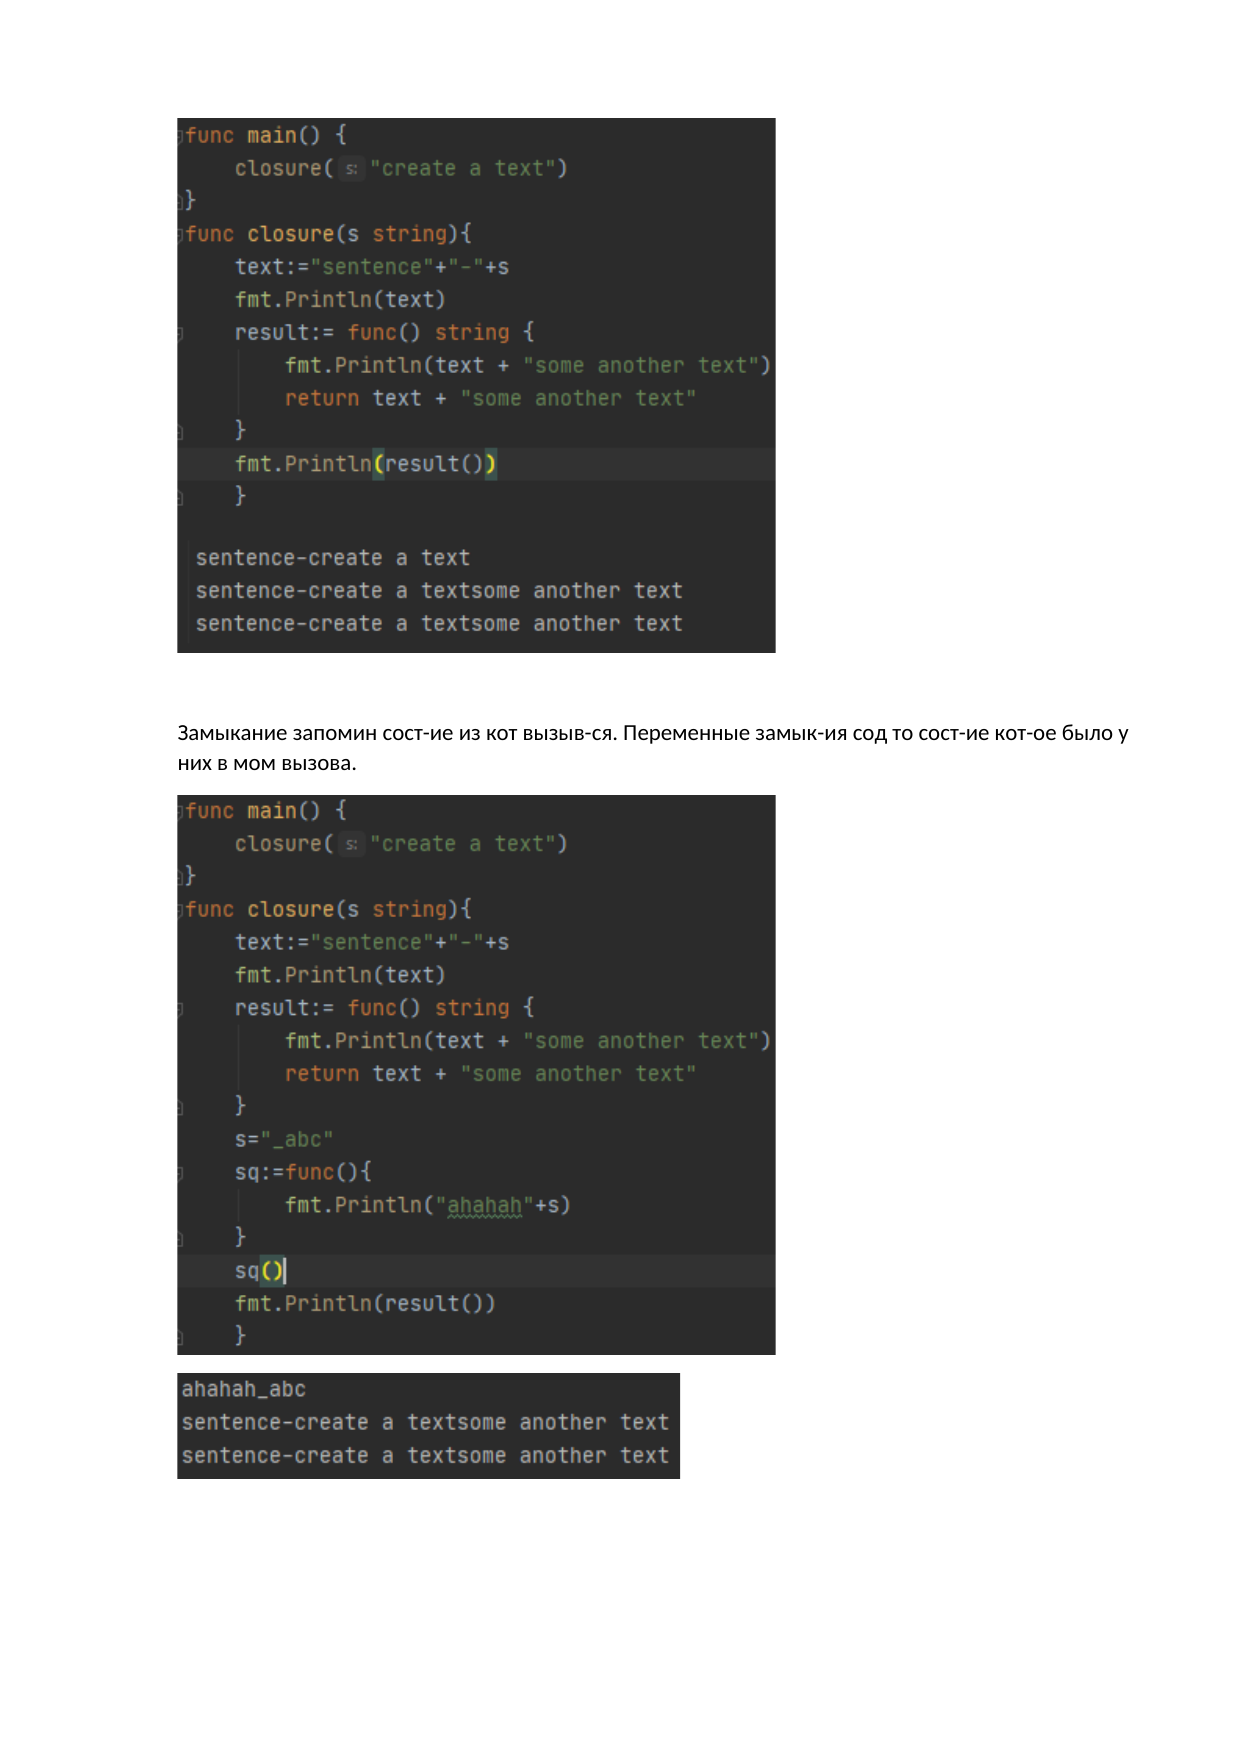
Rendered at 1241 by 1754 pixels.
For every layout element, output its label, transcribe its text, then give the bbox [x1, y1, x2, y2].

picture [177, 1373, 681, 1479]
text Замыкание запомин сост-ие из кот вызыв-ся. Переменные замык-ия сод то сост-ие кот-ое было у них в мом вызова. [177, 718, 1152, 776]
picture [177, 795, 776, 1355]
picture [177, 118, 776, 653]
